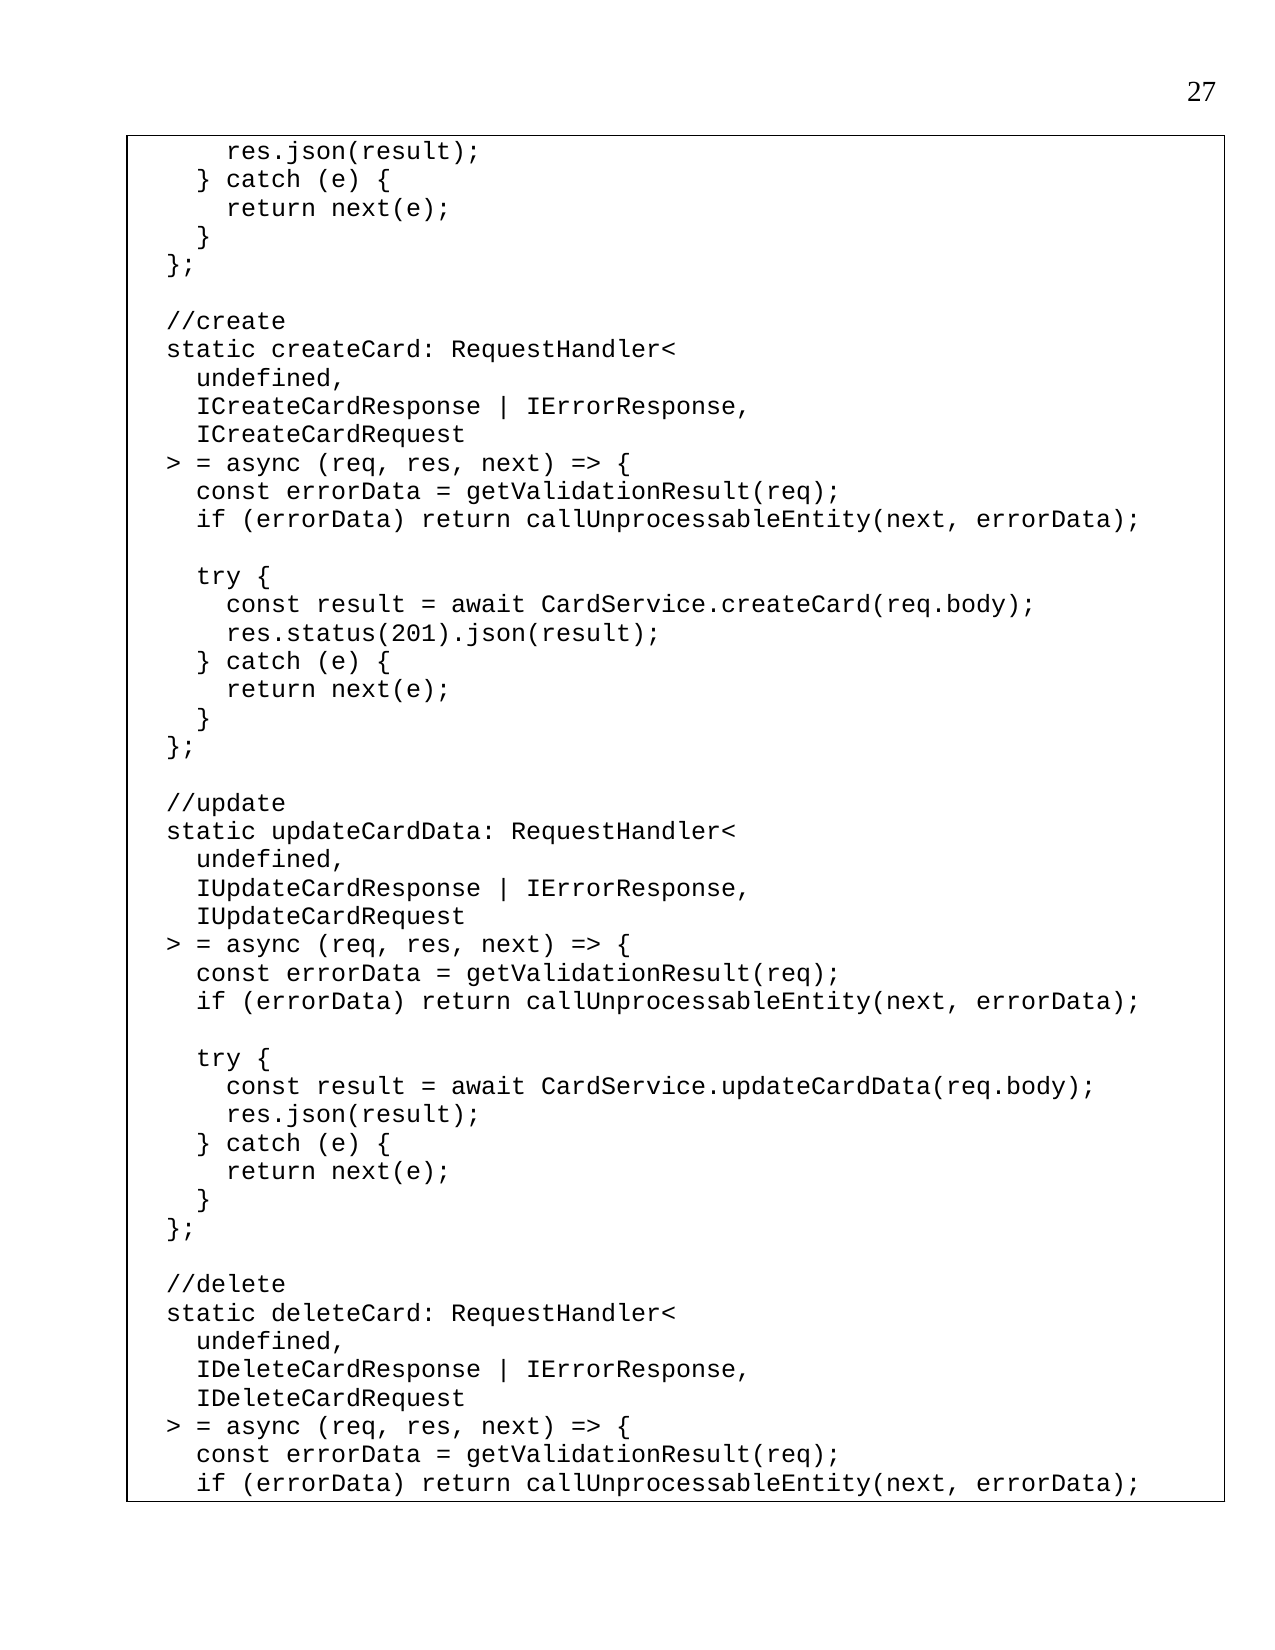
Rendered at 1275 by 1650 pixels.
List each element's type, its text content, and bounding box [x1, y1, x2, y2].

text const result = await CardService.createCard(req.body); [136, 592, 1216, 620]
text }; [136, 252, 1216, 280]
text try { [136, 563, 1216, 592]
text IUpdateCardRequest [136, 903, 1216, 932]
text } catch (e) { [136, 1130, 1216, 1158]
text }; [136, 1215, 1216, 1243]
text const errorData = getValidationResult(req); [136, 478, 1216, 507]
text IUpdateCardResponse | IErrorResponse, [136, 875, 1216, 903]
text static createCard: RequestHandler< [136, 337, 1216, 365]
text const errorData = getValidationResult(req); [136, 1442, 1216, 1467]
text const errorData = getValidationResult(req); [136, 960, 1216, 988]
text const result = await CardService.updateCardData(req.body); [136, 1073, 1216, 1102]
text res.json(result); [128, 136, 1224, 167]
text IDeleteCardResponse | IErrorResponse, [136, 1357, 1216, 1385]
text undefined, [136, 1328, 1216, 1357]
text try { [136, 1045, 1216, 1073]
text undefined, [136, 847, 1216, 875]
text }; [136, 733, 1216, 762]
text > = async (req, res, next) => { [136, 1413, 1216, 1442]
text res.json(result); [136, 1102, 1216, 1130]
text } catch (e) { [136, 648, 1216, 677]
text } [136, 705, 1216, 733]
text } [136, 1187, 1216, 1215]
text return next(e); [136, 677, 1216, 705]
text if (errorData) return callUnprocessableEntity(next, errorData); [128, 1467, 1224, 1501]
text if (errorData) return callUnprocessableEntity(next, errorData); [136, 988, 1216, 1017]
text static deleteCard: RequestHandler< [136, 1300, 1216, 1328]
text static updateCardData: RequestHandler< [136, 818, 1216, 847]
text ICreateCardRequest [136, 422, 1216, 450]
text //update [136, 790, 1216, 818]
text ICreateCardResponse | IErrorResponse, [136, 393, 1216, 422]
text //delete [136, 1272, 1216, 1300]
text return next(e); [136, 1158, 1216, 1187]
text > = async (req, res, next) => { [136, 932, 1216, 960]
text undefined, [136, 365, 1216, 393]
text } [136, 223, 1216, 252]
text > = async (req, res, next) => { [136, 450, 1216, 478]
text res.status(201).json(result); [136, 620, 1216, 648]
text //create [136, 308, 1216, 337]
text } catch (e) { [136, 167, 1216, 195]
text return next(e); [136, 195, 1216, 223]
text IDeleteCardRequest [136, 1385, 1216, 1413]
text if (errorData) return callUnprocessableEntity(next, errorData); [136, 507, 1216, 535]
